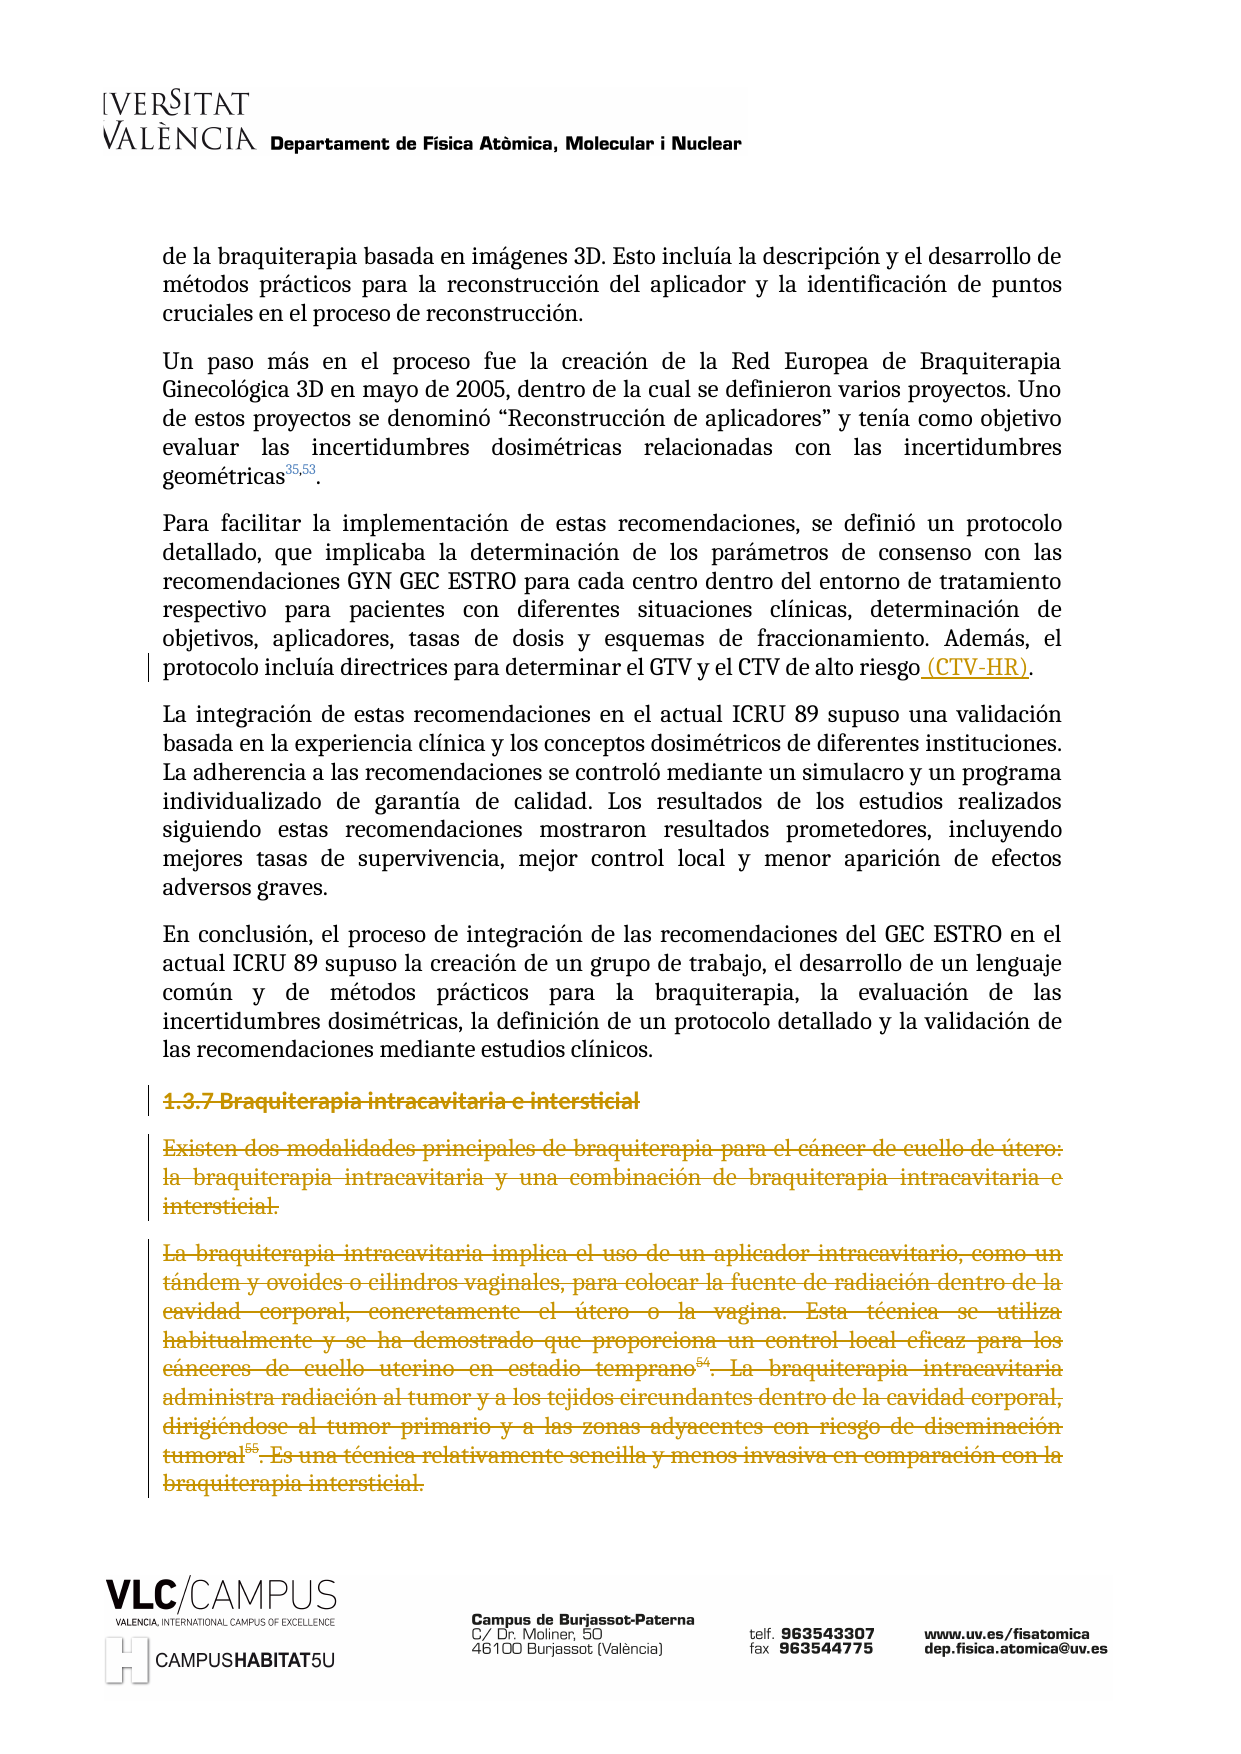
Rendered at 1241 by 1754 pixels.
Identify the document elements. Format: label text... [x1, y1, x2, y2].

picture [103, 1575, 1113, 1701]
text Para facilitar la implementación de estas recomendaciones, se definió un protocolo detallado, que implicaba la determinación de los parámetros de consenso con las recomendaciones GYN GEC ESTRO para cada centro dentro del entorno de tratamiento respectivo para pacientes con diferentes situaciones clínicas, determinación de objetivos, aplicadores, tasas de dosis y esquemas de fraccionamiento. Además, el protocolo incluía directrices para determinar el GTV y el CTV de alto riesgo. [162, 509, 1063, 682]
text Un paso más en el proceso fue la creación de la Red Europea de Braquiterapia Ginecológica 3D en mayo de 2005, dentro de la cual se definieron varios proyectos. Uno de estos proyectos se denominó “Reconstrucción de aplicadores” y tenía como objetivo evaluar las incertidumbres dosimétricas relacionadas con las incertidumbres geométricas35,53. [162, 347, 1063, 490]
picture [103, 87, 748, 156]
text En conclusión, el proceso de integración de las recomendaciones del GEC ESTRO en el actual ICRU 89 supuso la creación de un grupo de trabajo, el desarrollo de un lenguaje común y de métodos prácticos para la braquiterapia, la evaluación de las incertidumbres dosimétricas, la definición de un protocolo detallado y la validación de las recomendaciones mediante estudios clínicos. [162, 920, 1063, 1064]
text La integración de estas recomendaciones en el actual ICRU 89 supuso una validación basada en la experiencia clínica y los conceptos dosimétricos de diferentes instituciones. La adherencia a las recomendaciones se controló mediante un simulacro y un programa individualizado de garantía de calidad. Los resultados de los estudios realizados siguiendo estas recomendaciones mostraron resultados prometedores, incluyendo mejores tasas de supervivencia, mejor control local y menor aparición de efectos adversos graves. [162, 700, 1063, 902]
